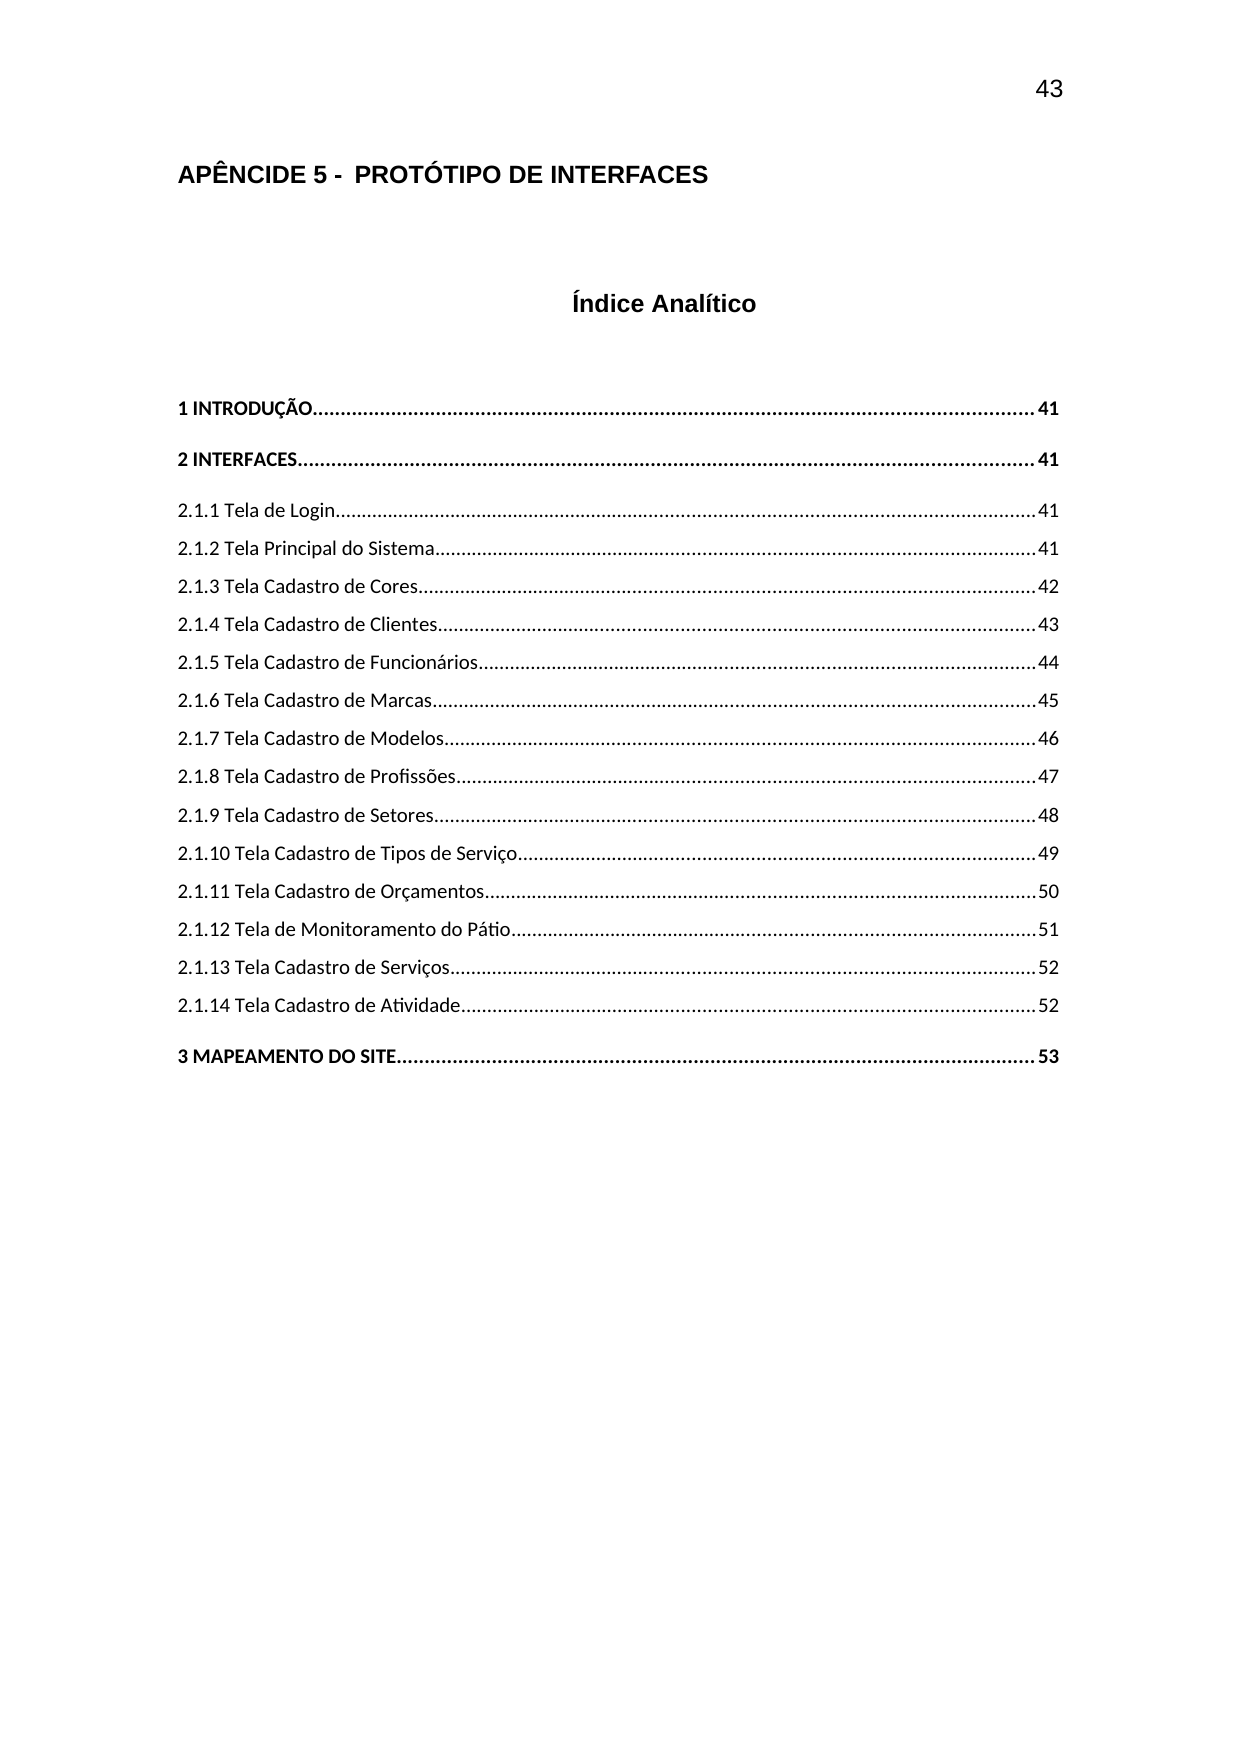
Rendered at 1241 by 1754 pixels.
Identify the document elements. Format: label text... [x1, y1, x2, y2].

text 2.1.3 Tela Cadastro de Cores 42 [177, 573, 1063, 598]
text 2.1.5 Tela Cadastro de Funcionários 44 [177, 649, 1063, 675]
text Índice Analítico [177, 289, 1063, 318]
text 2.1.11 Tela Cadastro de Orçamentos 50 [177, 878, 1063, 903]
text 2.1.10 Tela Cadastro de Tipos de Serviço 49 [177, 840, 1063, 865]
text 2.1.12 Tela de Monitoramento do Pátio 51 [177, 916, 1063, 942]
text 2.1.2 Tela Principal do Sistema 41 [177, 535, 1063, 560]
text 1 Introdução 41 [177, 396, 1063, 421]
text 2.1.7 Tela Cadastro de Modelos 46 [177, 726, 1063, 751]
text 2.1.9 Tela Cadastro de Setores 48 [177, 802, 1063, 827]
text 2.1.8 Tela Cadastro de Profissões 47 [177, 764, 1063, 789]
text 3 Mapeamento do Site 53 [177, 1043, 1063, 1068]
text 2.1.4 Tela Cadastro de Clientes 43 [177, 611, 1063, 637]
text protótipo de interfaces [177, 160, 1063, 189]
text 2.1.13 Tela Cadastro de Serviços 52 [177, 954, 1063, 980]
text 2.1.1 Tela de Login 41 [177, 497, 1063, 522]
text 2 Interfaces 41 [177, 446, 1063, 472]
text 2.1.14 Tela Cadastro de Atividade 52 [177, 992, 1063, 1018]
text 2.1.6 Tela Cadastro de Marcas 45 [177, 687, 1063, 713]
